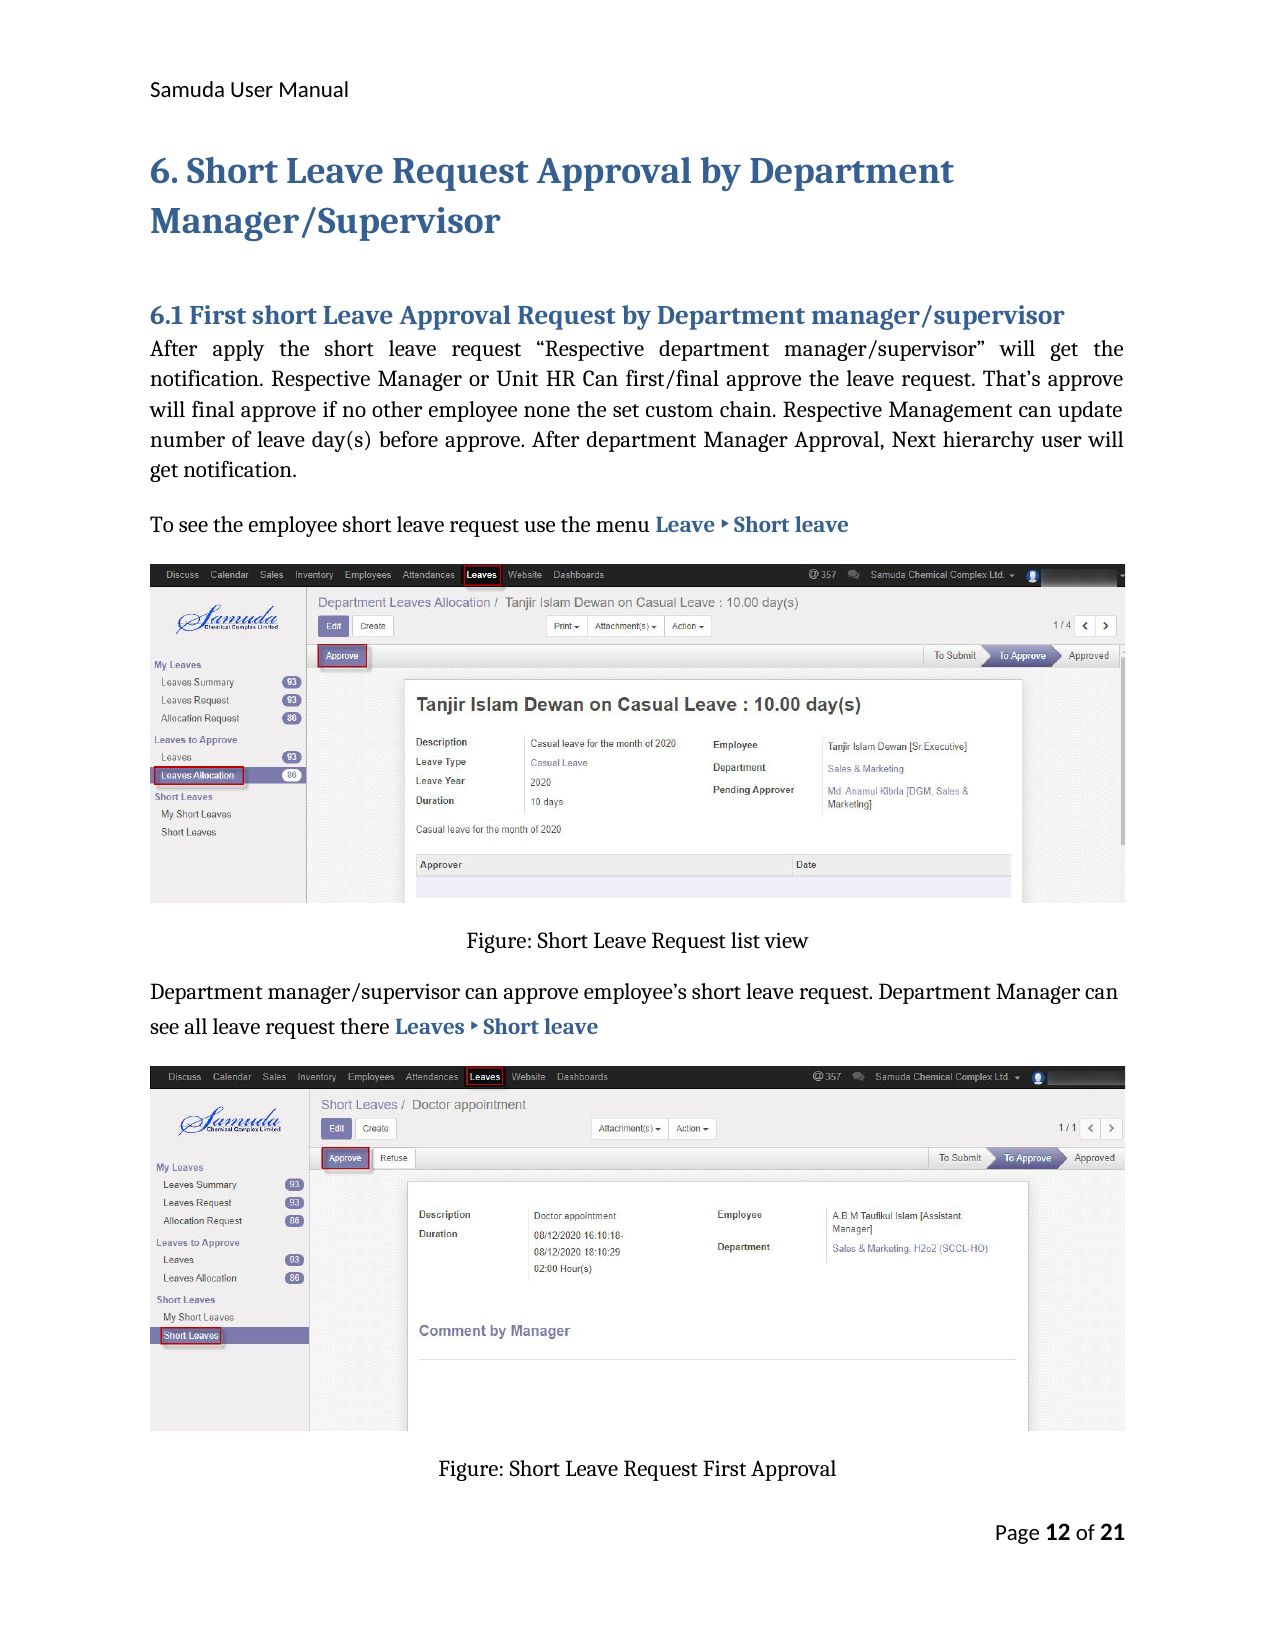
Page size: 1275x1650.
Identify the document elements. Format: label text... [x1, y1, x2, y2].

text Figure: Short Leave Request First Approval [150, 1455, 1125, 1482]
text After apply the short leave request “Respective department manager/supervisor” will get the notification. Respective Manager or Unit HR Can first/final approve the leave request. That’s approve will final approve if no other employee none the set custom chain. Respective Management can update number of leave day(s) before approve. After department Manager Approval, Next hierarchy user will get notification. [150, 336, 1125, 483]
text Figure: Short Leave Request list view [150, 928, 1125, 954]
text To see the employee short leave request use the menu Leave ‣ Short leave [729, 508, 1125, 539]
picture [150, 564, 1125, 903]
picture [150, 1066, 1125, 1431]
text To see the employee short leave request use the menu Leave ‣ Short leave [150, 508, 720, 539]
subtitle 6. Short Leave Request Approval by Department Manager/Supervisor [150, 150, 1125, 243]
subtitle 6.1 First short Leave Approval Request by Department manager/supervisor [150, 300, 1125, 331]
text Department manager/supervisor can approve employee’s short leave request. Department Manager can see all leave request there Leaves ‣ Short leave [150, 979, 1125, 1041]
